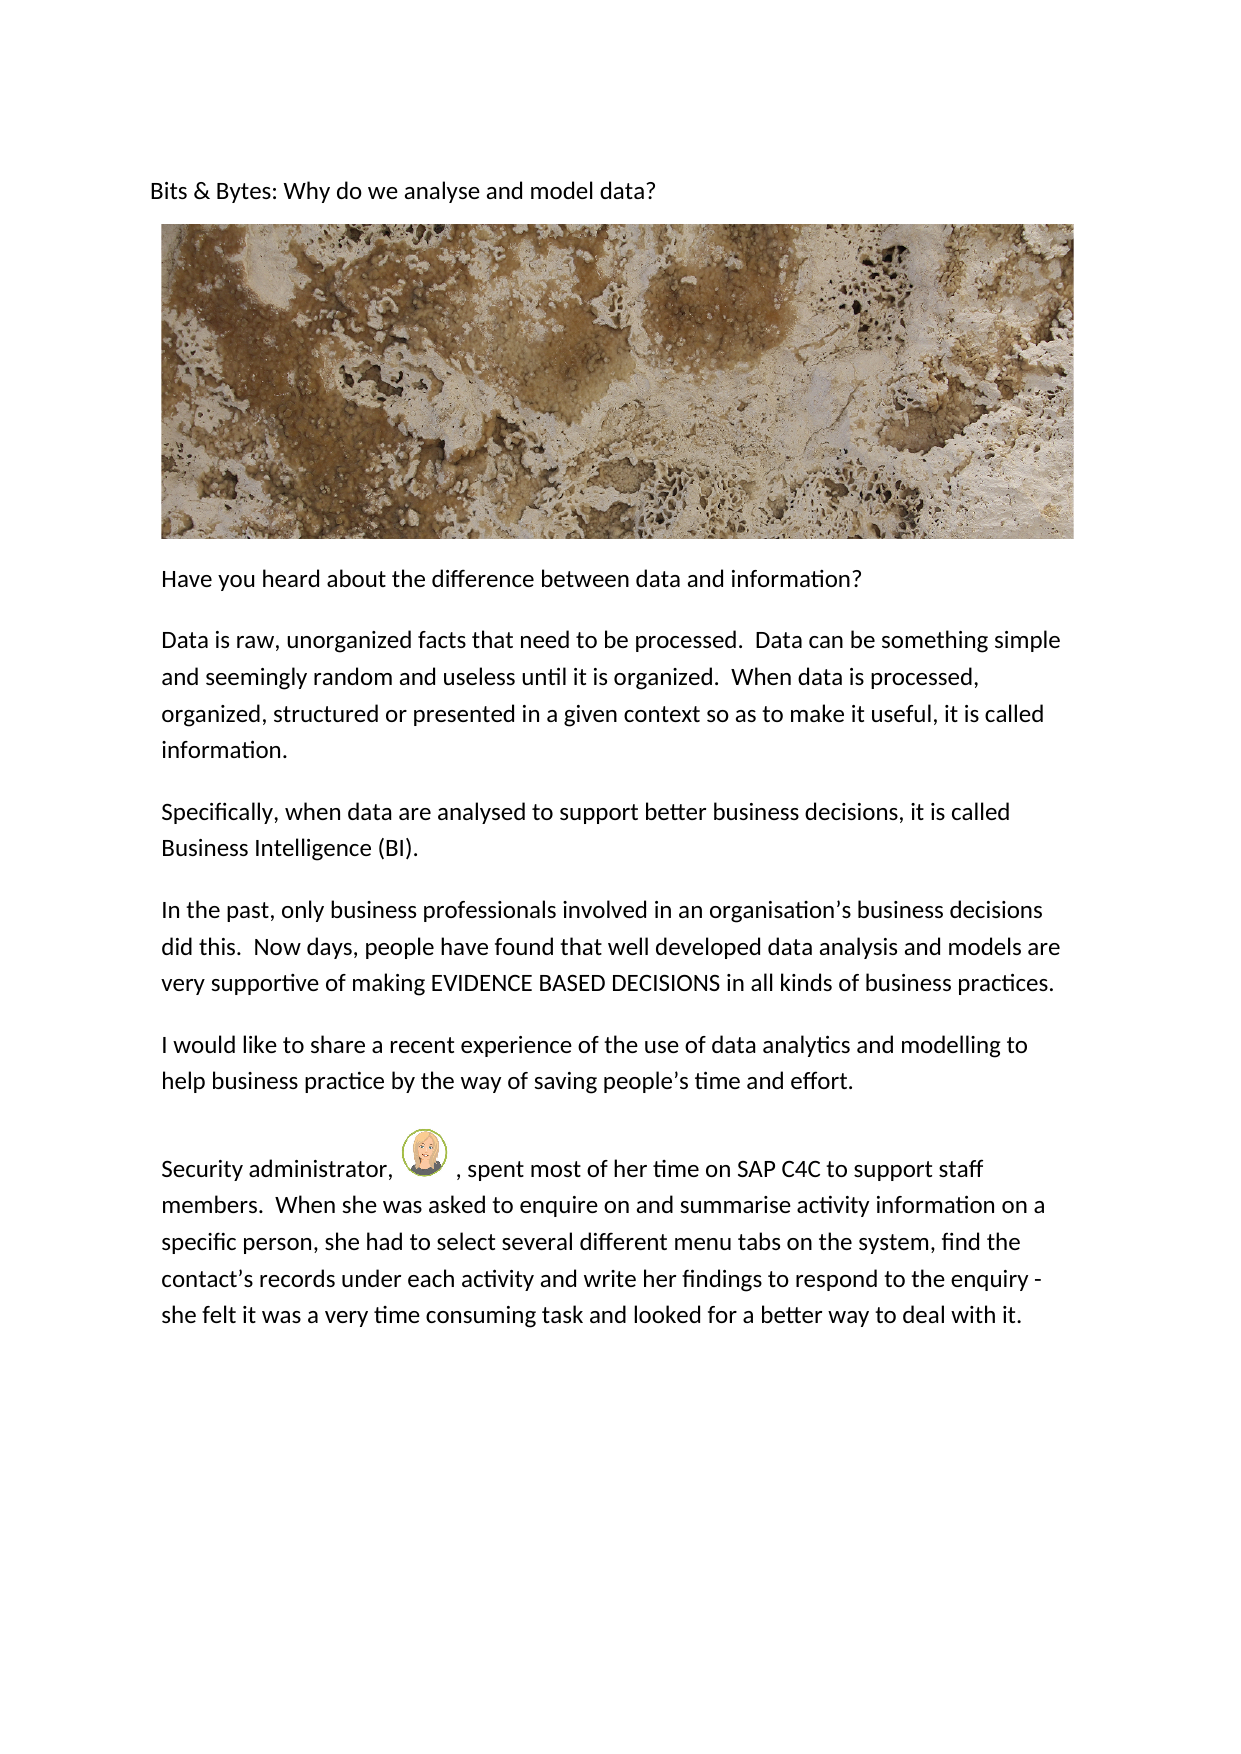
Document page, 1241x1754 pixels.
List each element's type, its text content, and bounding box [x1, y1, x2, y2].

table_header [150, 212, 1089, 538]
picture [399, 1126, 450, 1178]
picture [161, 224, 1074, 539]
table_cell Have you heard about the difference between data and information? Data is raw, unorganized facts that need to be processed. Data can be something simple and seemingly random and useless until it is organized. When data is processed, organized, structured or presented in a given context so as to make it useful, it is called information. Specifically, when data are analysed to support better business decisions, it is called Business Intelligence (BI). In the past, only business professionals involved in an organisation’s business decisions did this. Now days, people have found that well developed data analysis and models are very supportive of making EVIDENCE BASED DECISIONS in all kinds of business practices. I would like to share a recent experience of the use of data analytics and modelling to help business practice by the way of saving people’s time and effort. Security administrator, , spent most of her time on SAP C4C to support staff members. When she was asked to enquire on and summarise activity information on a specific person, she had to select several different menu tabs on the system, find the contact’s records under each activity and write her findings to respond to the enquiry - she felt it was a very time consuming task and looked for a better way to deal with it. [150, 538, 1089, 1336]
text Bits & Bytes: Why do we analyse and model data? [150, 175, 1090, 206]
